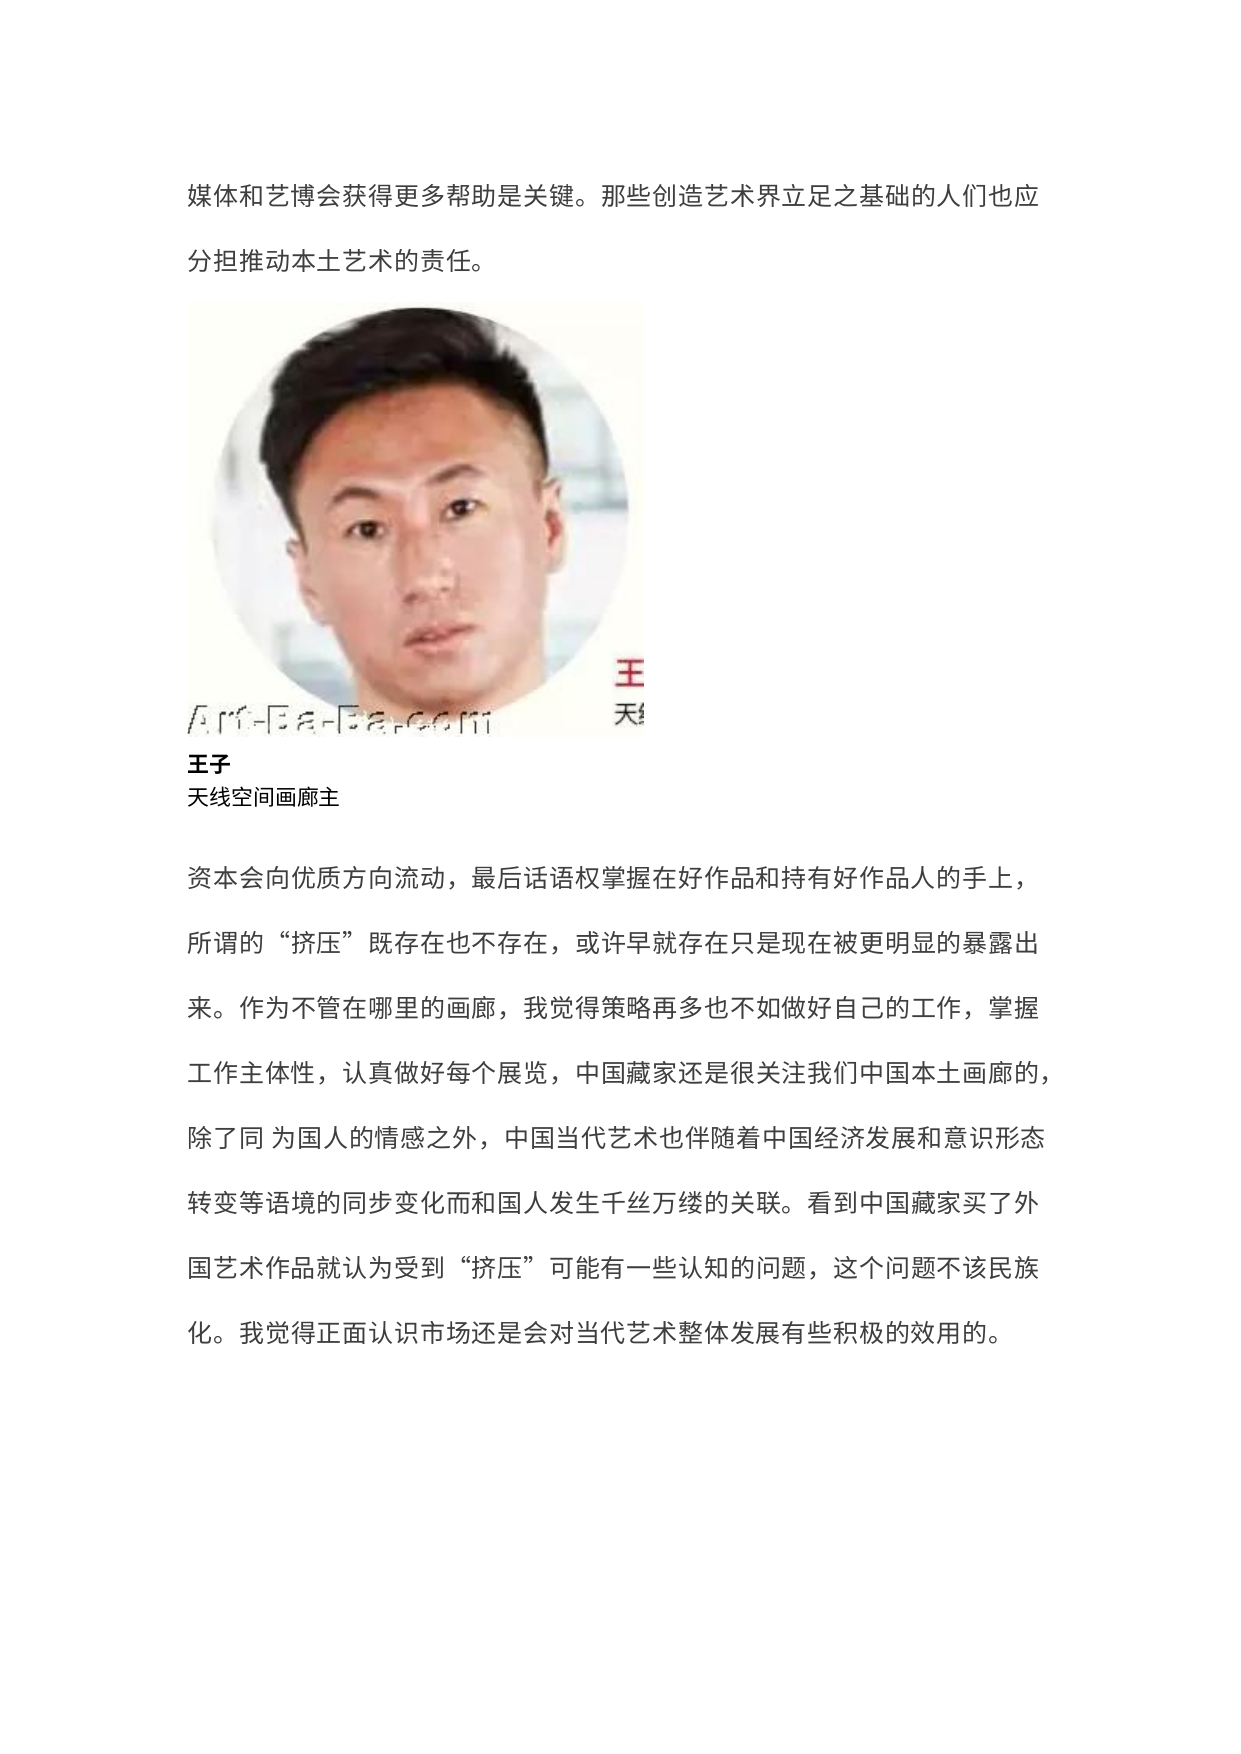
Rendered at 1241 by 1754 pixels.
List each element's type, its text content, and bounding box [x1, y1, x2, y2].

text 天线空间画廊主 [187, 779, 1053, 812]
text 资本会向优质方向流动，最后话语权掌握在好作品和持有好作品人的手上，所谓的“挤压”既存在也不存在，或许早就存在只是现在被更明显的暴露出来。作为不管在哪里的画廊，我觉得策略再多也不如做好自己的工作，掌握工作主体性，认真做好每个展览，中国藏家还是很关注我们中国本土画廊的，除了同 为国人的情感之外，中国当代艺术也伴随着中国经济发展和意识形态转变等语境的同步变化而和国人发生千丝万缕的关联。看到中国藏家买了外国艺术作品就认为受到“挤压”可能有一些认知的问题，这个问题不该民族化。我觉得正面认识市场还是会对当代艺术整体发展有些积极的效用的。 [187, 844, 1053, 1364]
text 王子 [187, 747, 1053, 779]
picture [187, 302, 644, 737]
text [187, 162, 1053, 292]
